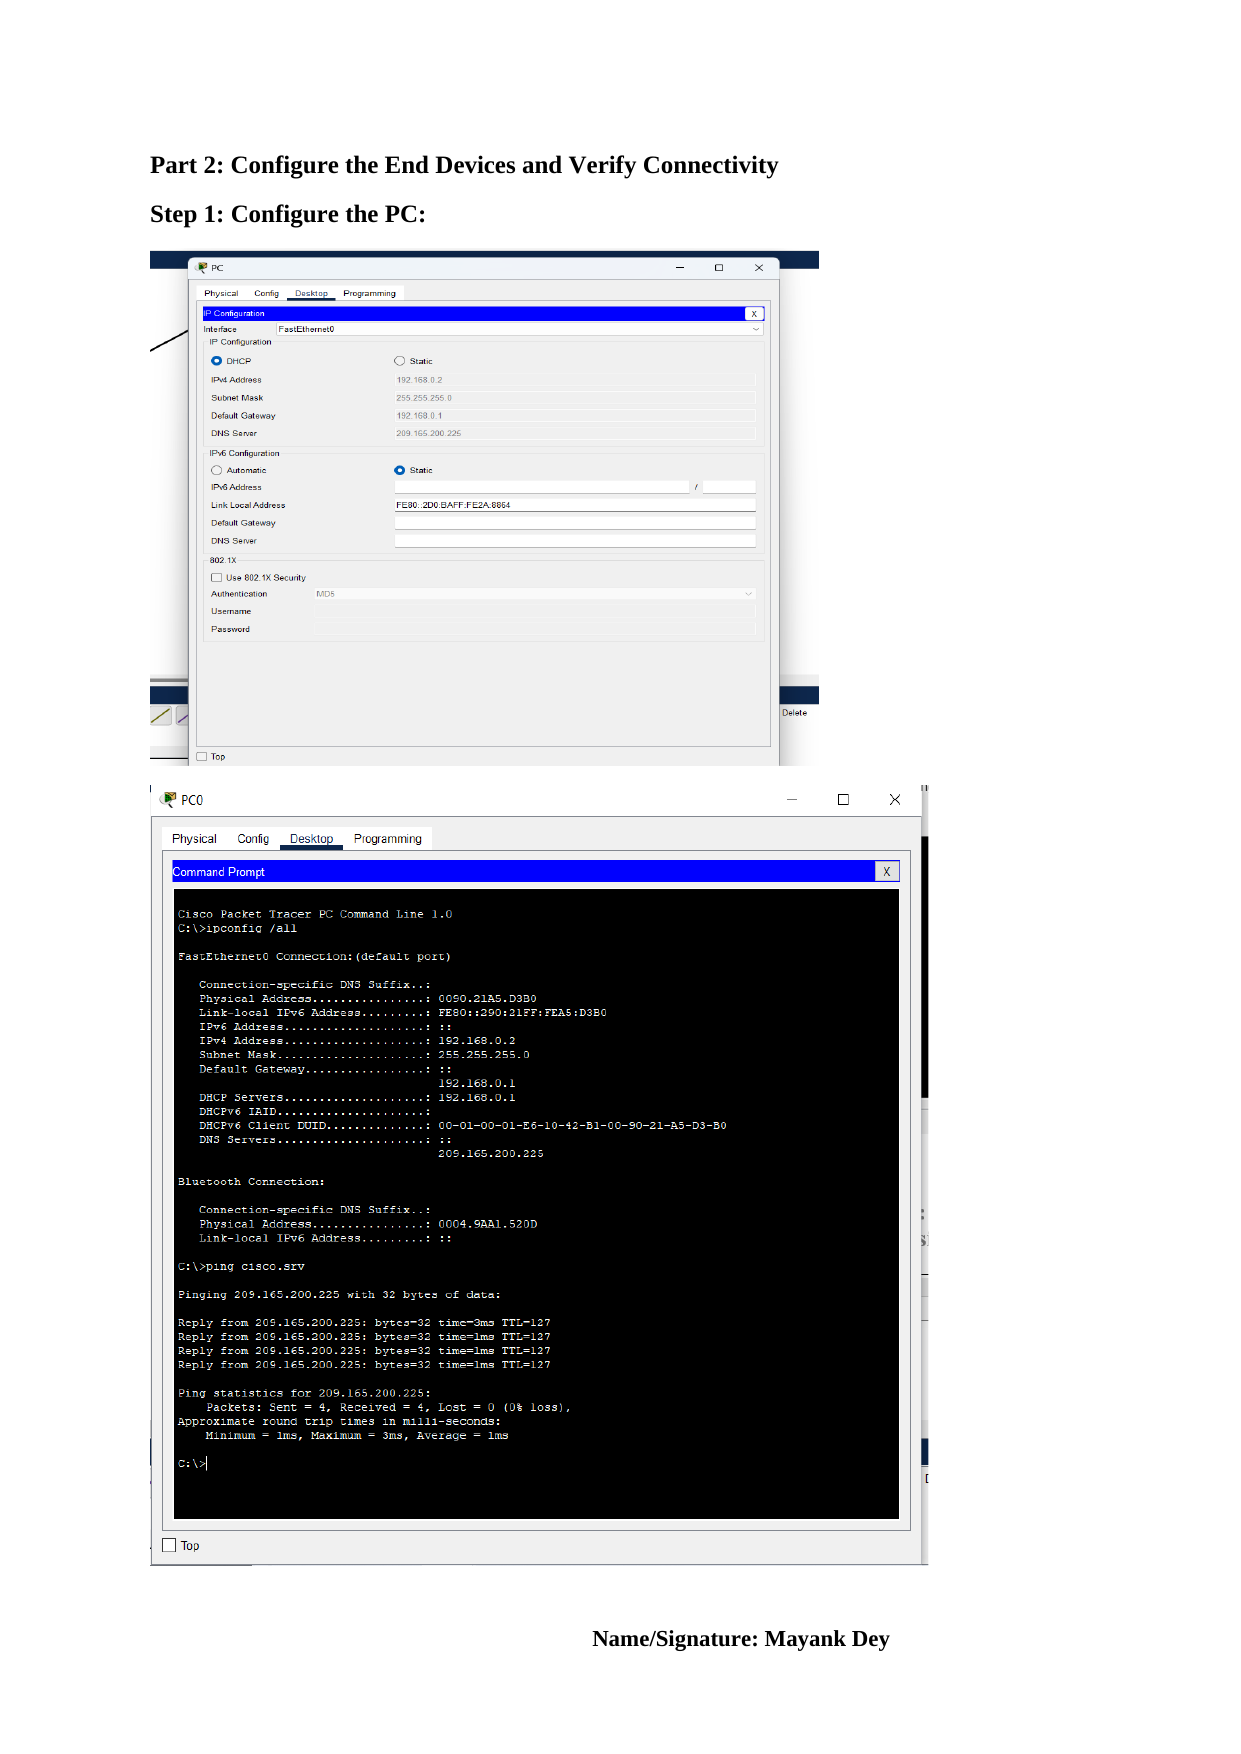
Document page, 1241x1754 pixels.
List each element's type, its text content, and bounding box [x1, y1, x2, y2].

picture [150, 248, 819, 766]
text Part 2: Configure the End Devices and Verify Connectivity [150, 150, 1090, 179]
text Step 1: Configure the PC: [150, 199, 1090, 228]
picture [150, 785, 929, 1566]
